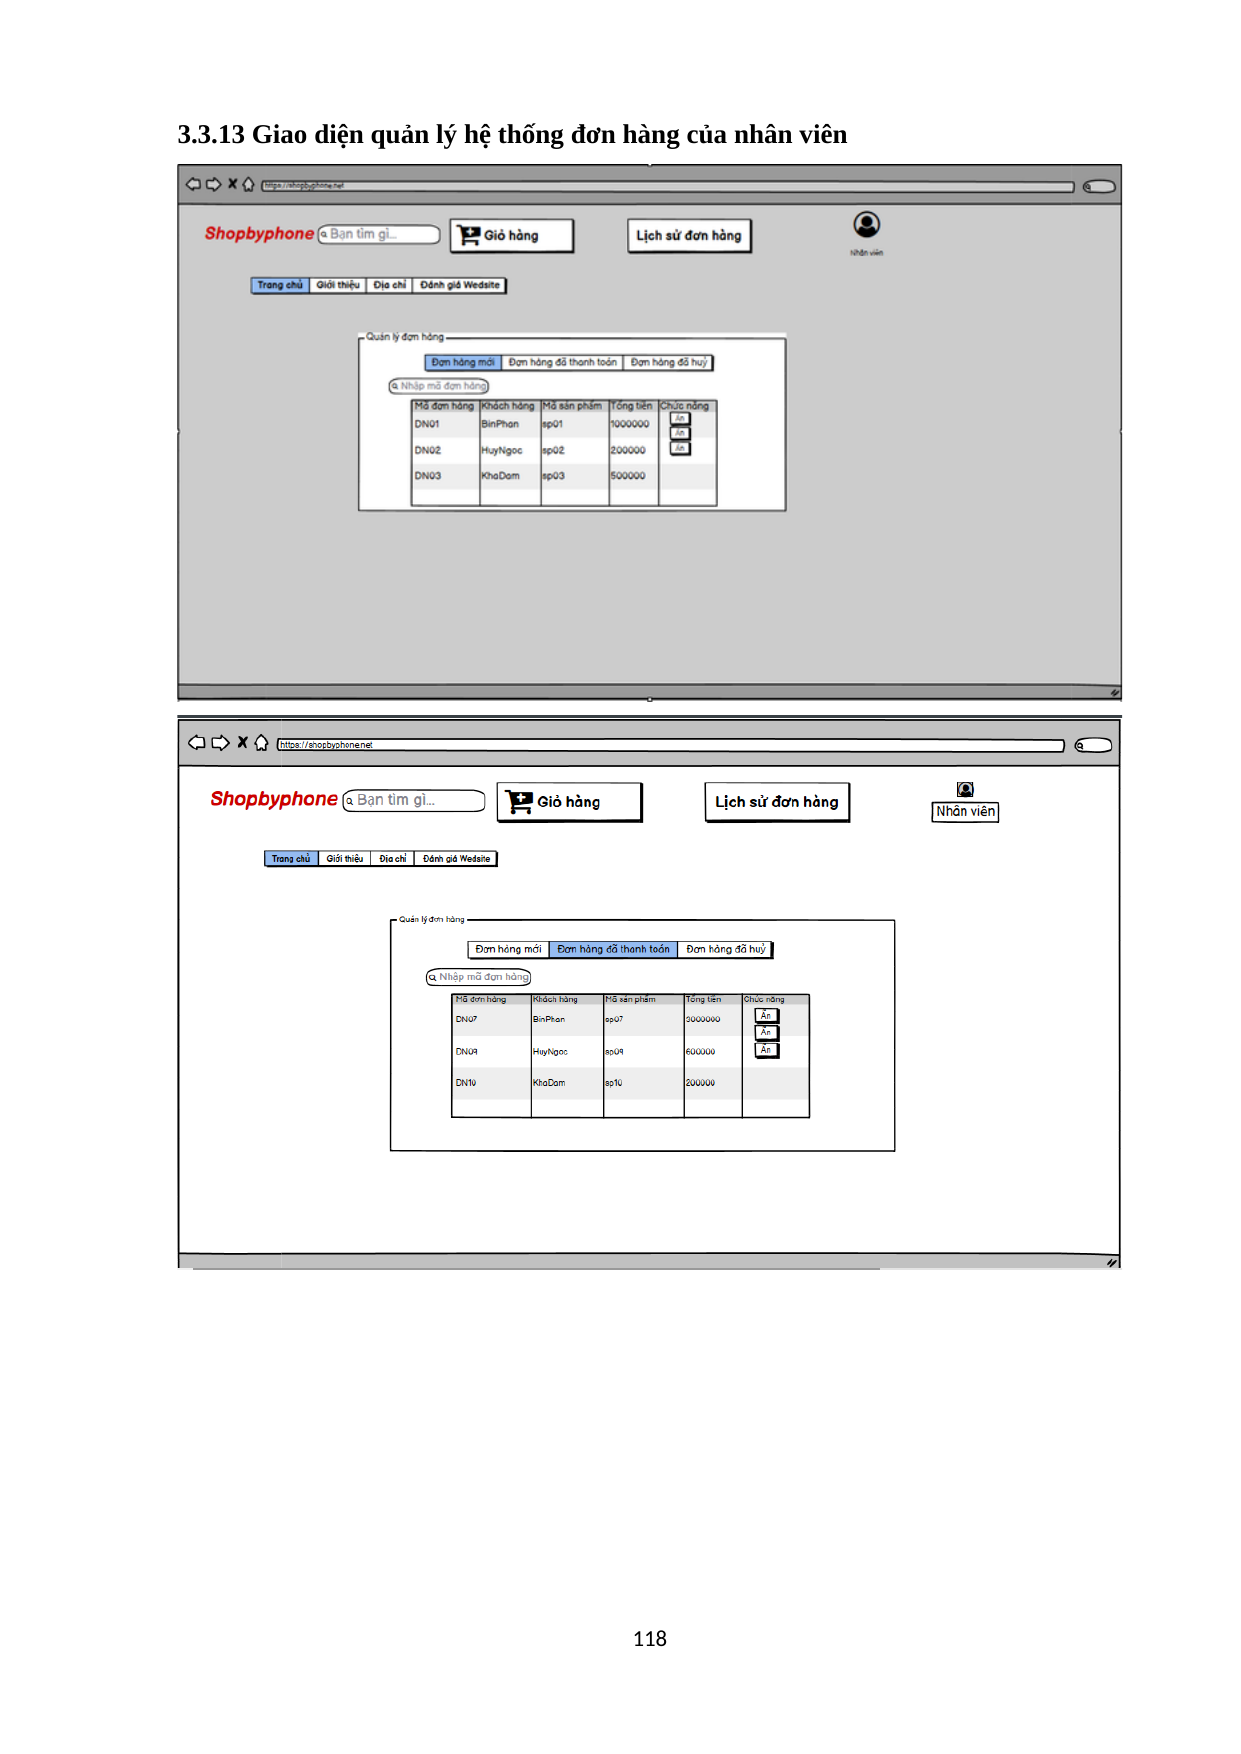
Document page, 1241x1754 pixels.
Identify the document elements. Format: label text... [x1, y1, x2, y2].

picture [177, 715, 1123, 1270]
picture [177, 164, 1123, 702]
subtitle 3.3.13 Giao diện quản lý hệ thống đơn hàng của nhân viên [177, 118, 1122, 149]
